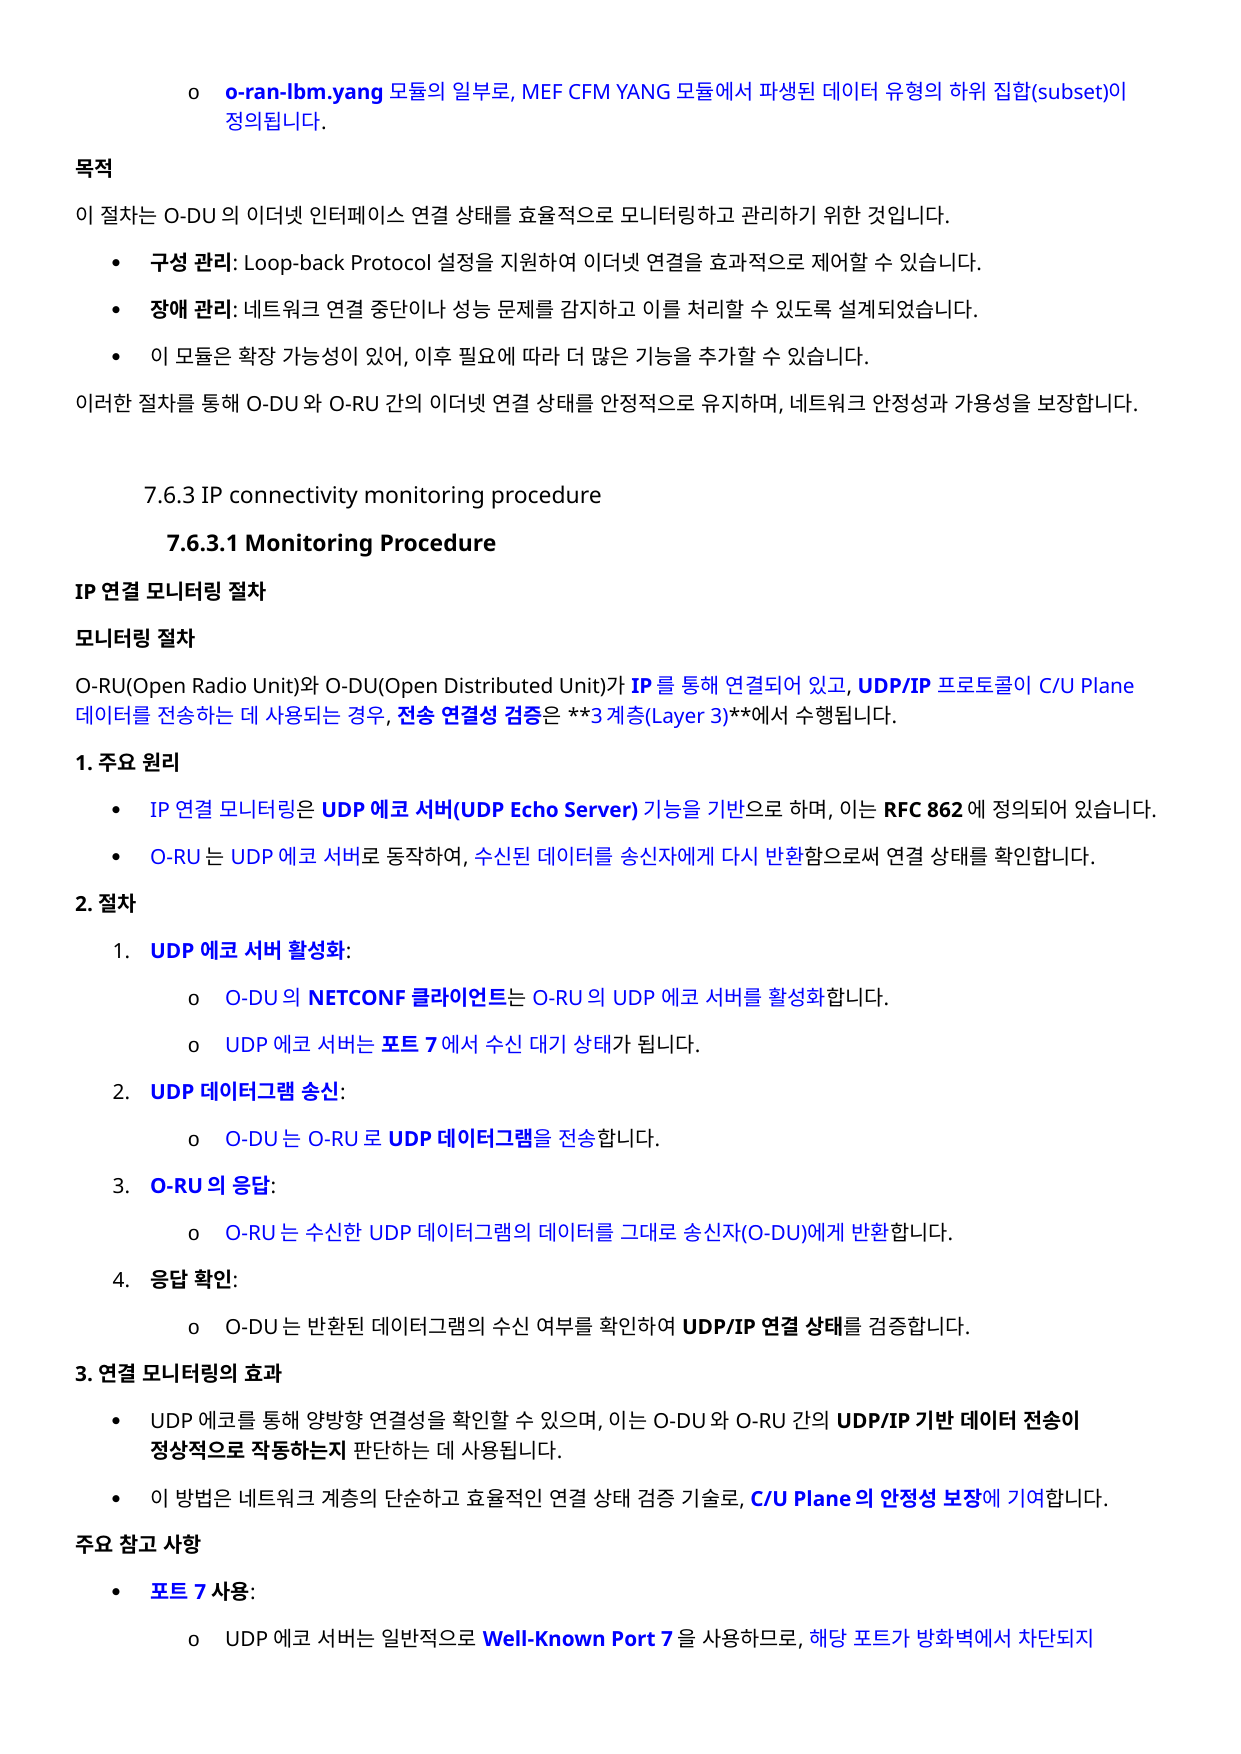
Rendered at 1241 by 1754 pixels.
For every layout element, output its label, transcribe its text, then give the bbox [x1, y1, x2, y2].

list O-RU는 UDP 에코 서버로 동작하여, 수신된 데이터를 송신자에게 다시 반환함으로써 연결 상태를 확인합니다. [112, 840, 1165, 871]
text 목적 [75, 152, 1165, 183]
list UDP 데이터그램 송신: [112, 1075, 1165, 1106]
list 이 모듈은 확장 가능성이 있어, 이후 필요에 따라 더 많은 기능을 추가할 수 있습니다. [112, 340, 1165, 371]
text 이 절차는 O-DU의 이더넷 인터페이스 연결 상태를 효율적으로 모니터링하고 관리하기 위한 것입니다. [75, 199, 1165, 229]
list o-ran-lbm.yang 모듈의 일부로, MEF CFM YANG 모듈에서 파생된 데이터 유형의 하위 집합(subset)이 정의됩니다. [187, 75, 1165, 136]
list 응답 확인: [112, 1263, 1165, 1294]
text 1. 주요 원리 [75, 746, 1165, 777]
subtitle 7.6.3.1 Monitoring Procedure [167, 527, 1165, 558]
text 주요 참고 사항 [75, 1529, 1165, 1559]
text O-RU(Open Radio Unit)와 O-DU(Open Distributed Unit)가 IP를 통해 연결되어 있고, UDP/IP 프로토콜이 C/U Plane 데이터를 전송하는 데 사용되는 경우, 전송 연결성 검증은 **3계층(Layer 3)**에서 수행됩니다. [75, 669, 1165, 729]
list O-DU는 O-RU로 UDP 데이터그램을 전송합니다. [187, 1122, 1165, 1153]
list O-DU의 NETCONF 클라이언트는 O-RU의 UDP 에코 서버를 활성화합니다. [187, 981, 1165, 1012]
list UDP 에코 서버는 포트 7에서 수신 대기 상태가 됩니다. [187, 1028, 1165, 1059]
text 이러한 절차를 통해 O-DU와 O-RU 간의 이더넷 연결 상태를 안정적으로 유지하며, 네트워크 안정성과 가용성을 보장합니다. [75, 387, 1165, 417]
list O-RU는 수신한 UDP 데이터그램의 데이터를 그대로 송신자(O-DU)에게 반환합니다. [187, 1216, 1165, 1247]
text 모니터링 절차 [75, 622, 1165, 652]
text IP 연결 모니터링 절차 [75, 575, 1165, 605]
list 구성 관리: Loop-back Protocol 설정을 지원하여 이더넷 연결을 효과적으로 제어할 수 있습니다. [112, 246, 1165, 277]
text 2. 절차 [75, 887, 1165, 917]
list 장애 관리: 네트워크 연결 중단이나 성능 문제를 감지하고 이를 처리할 수 있도록 설계되었습니다. [112, 293, 1165, 323]
subtitle 7.6.3 IP connectivity monitoring procedure [144, 479, 1165, 511]
list 포트 7 사용: [112, 1576, 1165, 1606]
list O-RU의 응답: [112, 1169, 1165, 1200]
list IP 연결 모니터링은 UDP 에코 서버(UDP Echo Server) 기능을 기반으로 하며, 이는 RFC 862에 정의되어 있습니다. [112, 793, 1165, 823]
list O-DU는 반환된 데이터그램의 수신 여부를 확인하여 UDP/IP 연결 상태를 검증합니다. [187, 1310, 1165, 1341]
list UDP 에코를 통해 양방향 연결성을 확인할 수 있으며, 이는 O-DU와 O-RU 간의 UDP/IP 기반 데이터 전송이 정상적으로 작동하는지 판단하는 데 사용됩니다. [112, 1404, 1165, 1465]
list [187, 1623, 1165, 1653]
list 이 방법은 네트워크 계층의 단순하고 효율적인 연결 상태 검증 기술로, C/U Plane의 안정성 보장에 기여합니다. [112, 1482, 1165, 1512]
text 3. 연결 모니터링의 효과 [75, 1357, 1165, 1388]
list UDP 에코 서버 활성화: [112, 934, 1165, 964]
